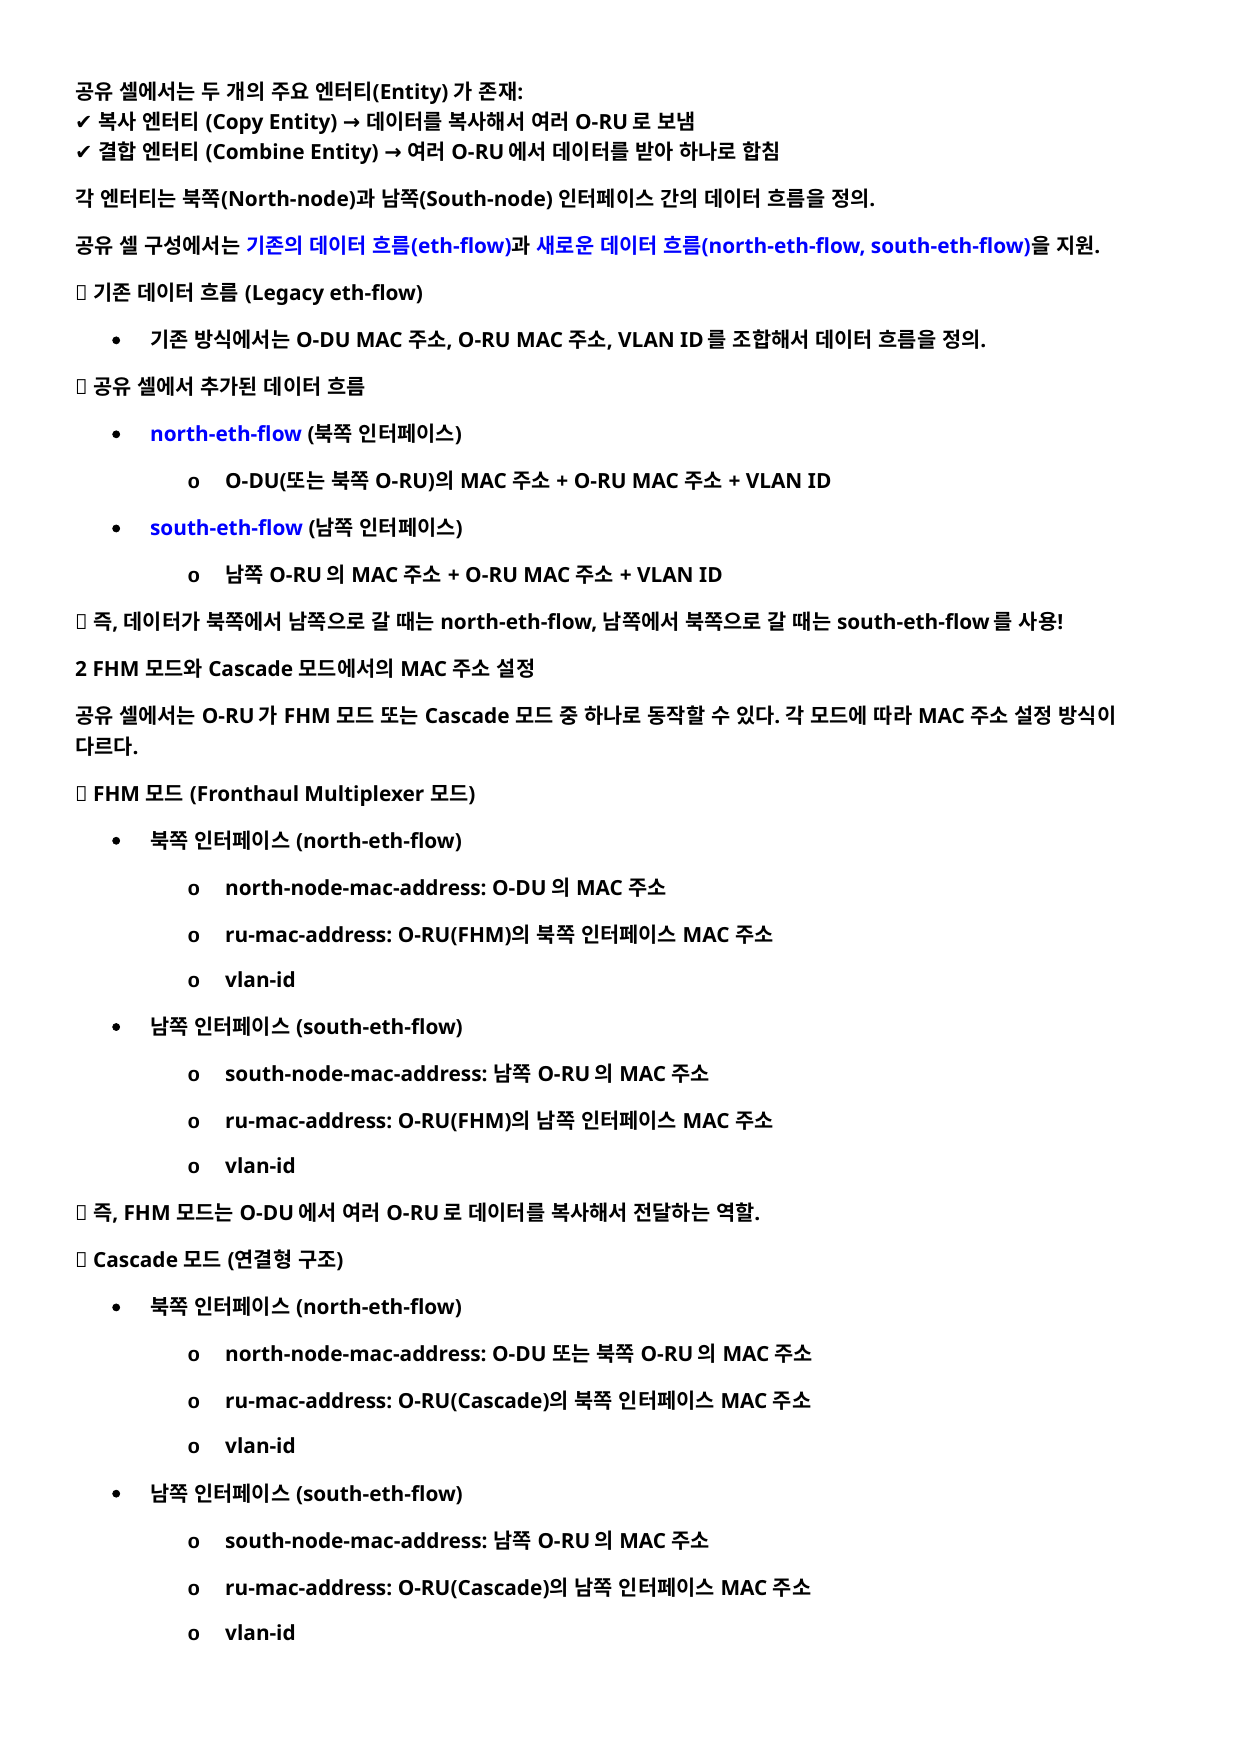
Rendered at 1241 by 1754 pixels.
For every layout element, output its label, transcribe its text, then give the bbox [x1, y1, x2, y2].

text 2️ FHM 모드와 Cascade 모드에서의 MAC 주소 설정 [75, 653, 1165, 683]
list 남쪽 O-RU의 MAC 주소 + O-RU MAC 주소 + VLAN ID [187, 558, 1165, 589]
list O-DU(또는 북쪽 O-RU)의 MAC 주소 + O-RU MAC 주소 + VLAN ID [187, 464, 1165, 495]
list north-node-mac-address: O-DU 또는 북쪽 O-RU의 MAC 주소 [187, 1337, 1165, 1368]
list vlan-id [187, 1151, 1165, 1180]
list 기존 방식에서는 O-DU MAC 주소, O-RU MAC 주소, VLAN ID를 조합해서 데이터 흐름을 정의. [112, 323, 1165, 354]
text 🔹 Cascade 모드 (연결형 구조) [75, 1243, 1165, 1274]
list ru-mac-address: O-RU(FHM)의 남쪽 인터페이스 MAC 주소 [187, 1104, 1165, 1135]
list vlan-id [187, 1432, 1165, 1460]
list ru-mac-address: O-RU(Cascade)의 북쪽 인터페이스 MAC 주소 [187, 1384, 1165, 1415]
text 🔹 공유 셀에서 추가된 데이터 흐름 [75, 371, 1165, 401]
text 공유 셀에서는 O-RU가 FHM 모드 또는 Cascade 모드 중 하나로 동작할 수 있다. 각 모드에 따라 MAC 주소 설정 방식이 다르다. [75, 699, 1165, 760]
list vlan-id [187, 965, 1165, 993]
list south-node-mac-address: 남쪽 O-RU의 MAC 주소 [187, 1057, 1165, 1088]
text 공유 셀에서는 두 개의 주요 엔터티(Entity) 가 존재: ✔️ 복사 엔터티 (Copy Entity) → 데이터를 복사해서 여러 O-RU로 보냄 ✔️ 결합 엔터티 (Combine Entity) → 여러 O-RU에서 데이터를 받아 하나로 합침 [75, 75, 1165, 166]
text 각 엔터티는 북쪽(North-node)과 남쪽(South-node) 인터페이스 간의 데이터 흐름을 정의. [75, 183, 1165, 213]
list 북쪽 인터페이스 (north-eth-flow) [112, 1291, 1165, 1321]
list 남쪽 인터페이스 (south-eth-flow) [112, 1010, 1165, 1041]
list south-node-mac-address: 남쪽 O-RU의 MAC 주소 [187, 1524, 1165, 1554]
text 공유 셀 구성에서는 기존의 데이터 흐름(eth-flow)과 새로운 데이터 흐름(north-eth-flow, south-eth-flow)을 지원. [75, 229, 1165, 260]
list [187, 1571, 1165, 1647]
list north-eth-flow (북쪽 인터페이스) [112, 417, 1165, 448]
list south-eth-flow (남쪽 인터페이스) [112, 512, 1165, 542]
text 📌 즉, 데이터가 북쪽에서 남쪽으로 갈 때는 north-eth-flow, 남쪽에서 북쪽으로 갈 때는 south-eth-flow를 사용! [75, 606, 1165, 636]
list 남쪽 인터페이스 (south-eth-flow) [112, 1477, 1165, 1507]
text 🔹 기존 데이터 흐름 (Legacy eth-flow) [75, 277, 1165, 307]
text 🔹 FHM 모드 (Fronthaul Multiplexer 모드) [75, 777, 1165, 807]
list ru-mac-address: O-RU(FHM)의 북쪽 인터페이스 MAC 주소 [187, 918, 1165, 948]
list 북쪽 인터페이스 (north-eth-flow) [112, 824, 1165, 854]
list north-node-mac-address: O-DU의 MAC 주소 [187, 871, 1165, 901]
text 📌 즉, FHM 모드는 O-DU에서 여러 O-RU로 데이터를 복사해서 전달하는 역할. [75, 1197, 1165, 1227]
